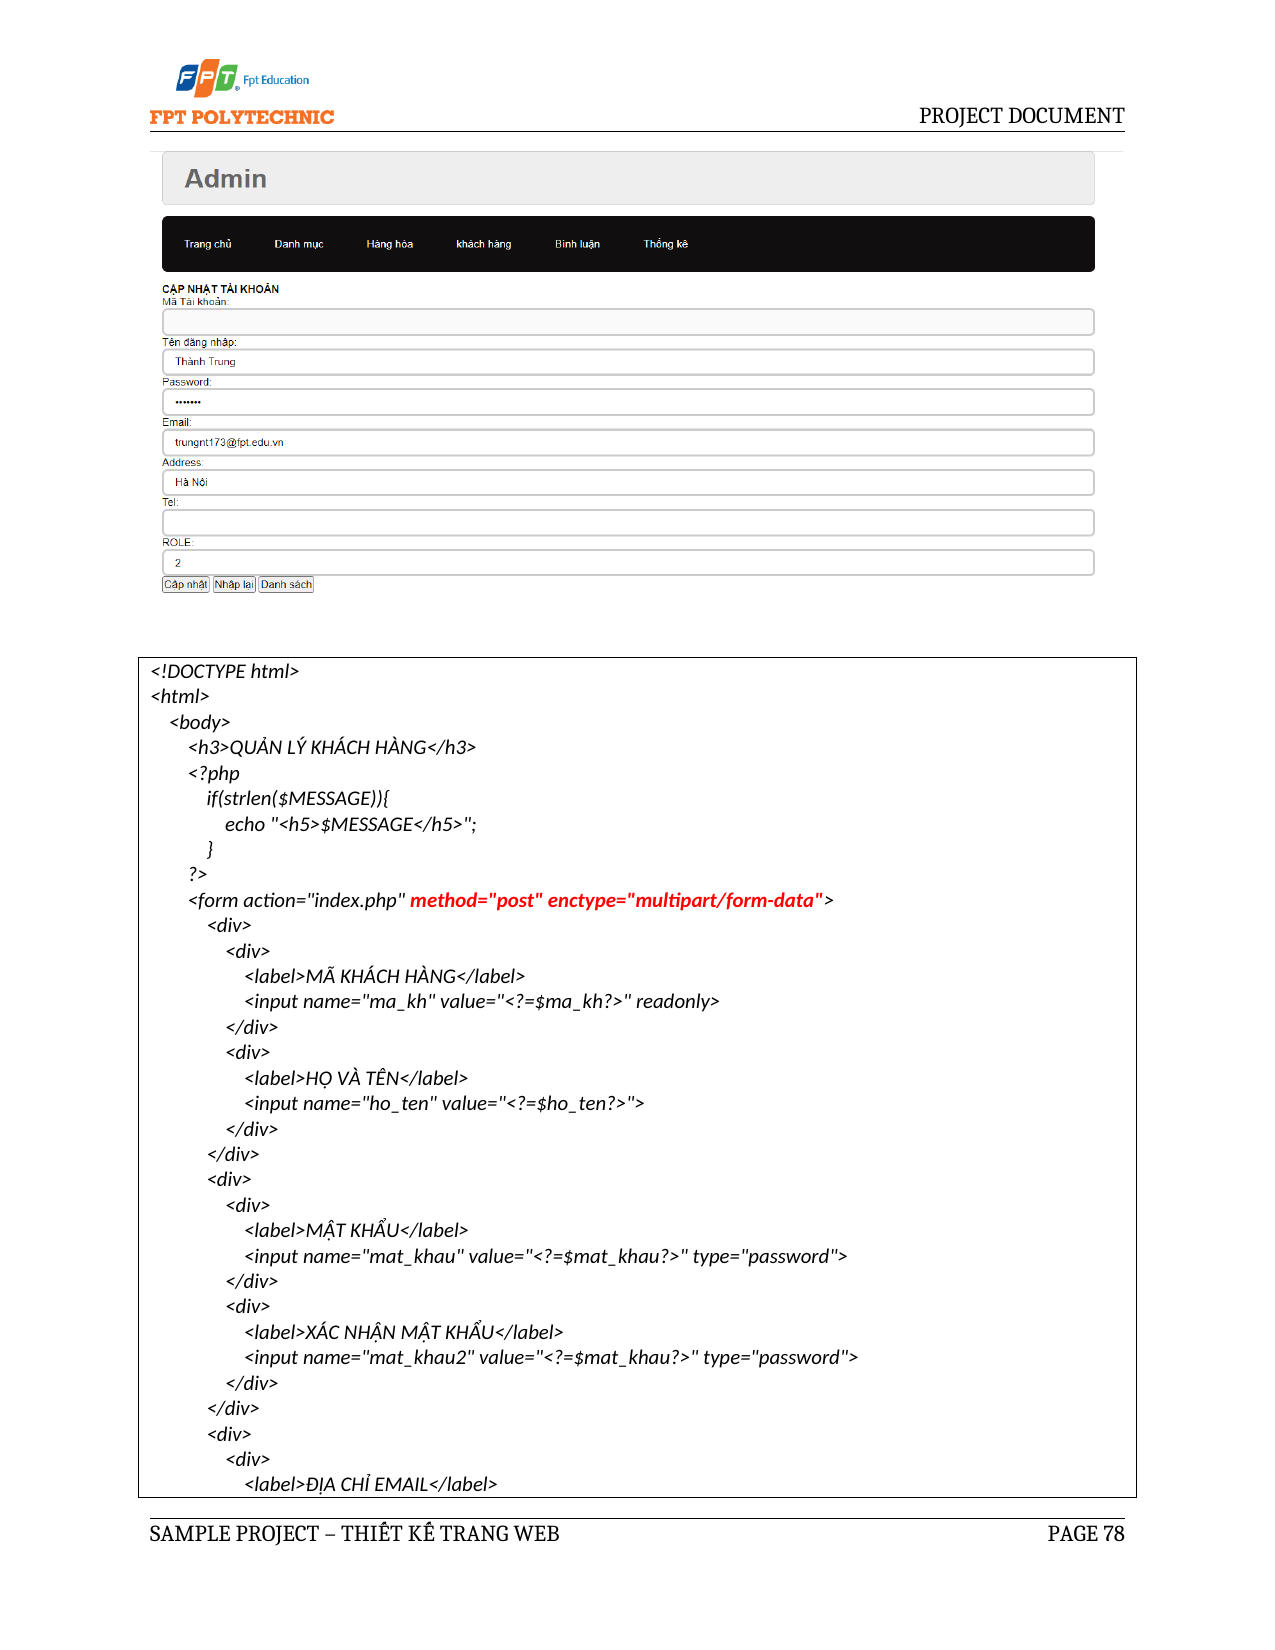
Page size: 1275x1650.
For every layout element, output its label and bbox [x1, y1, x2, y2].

picture [150, 150, 1124, 633]
picture [150, 59, 336, 124]
table_header [139, 658, 1136, 1497]
